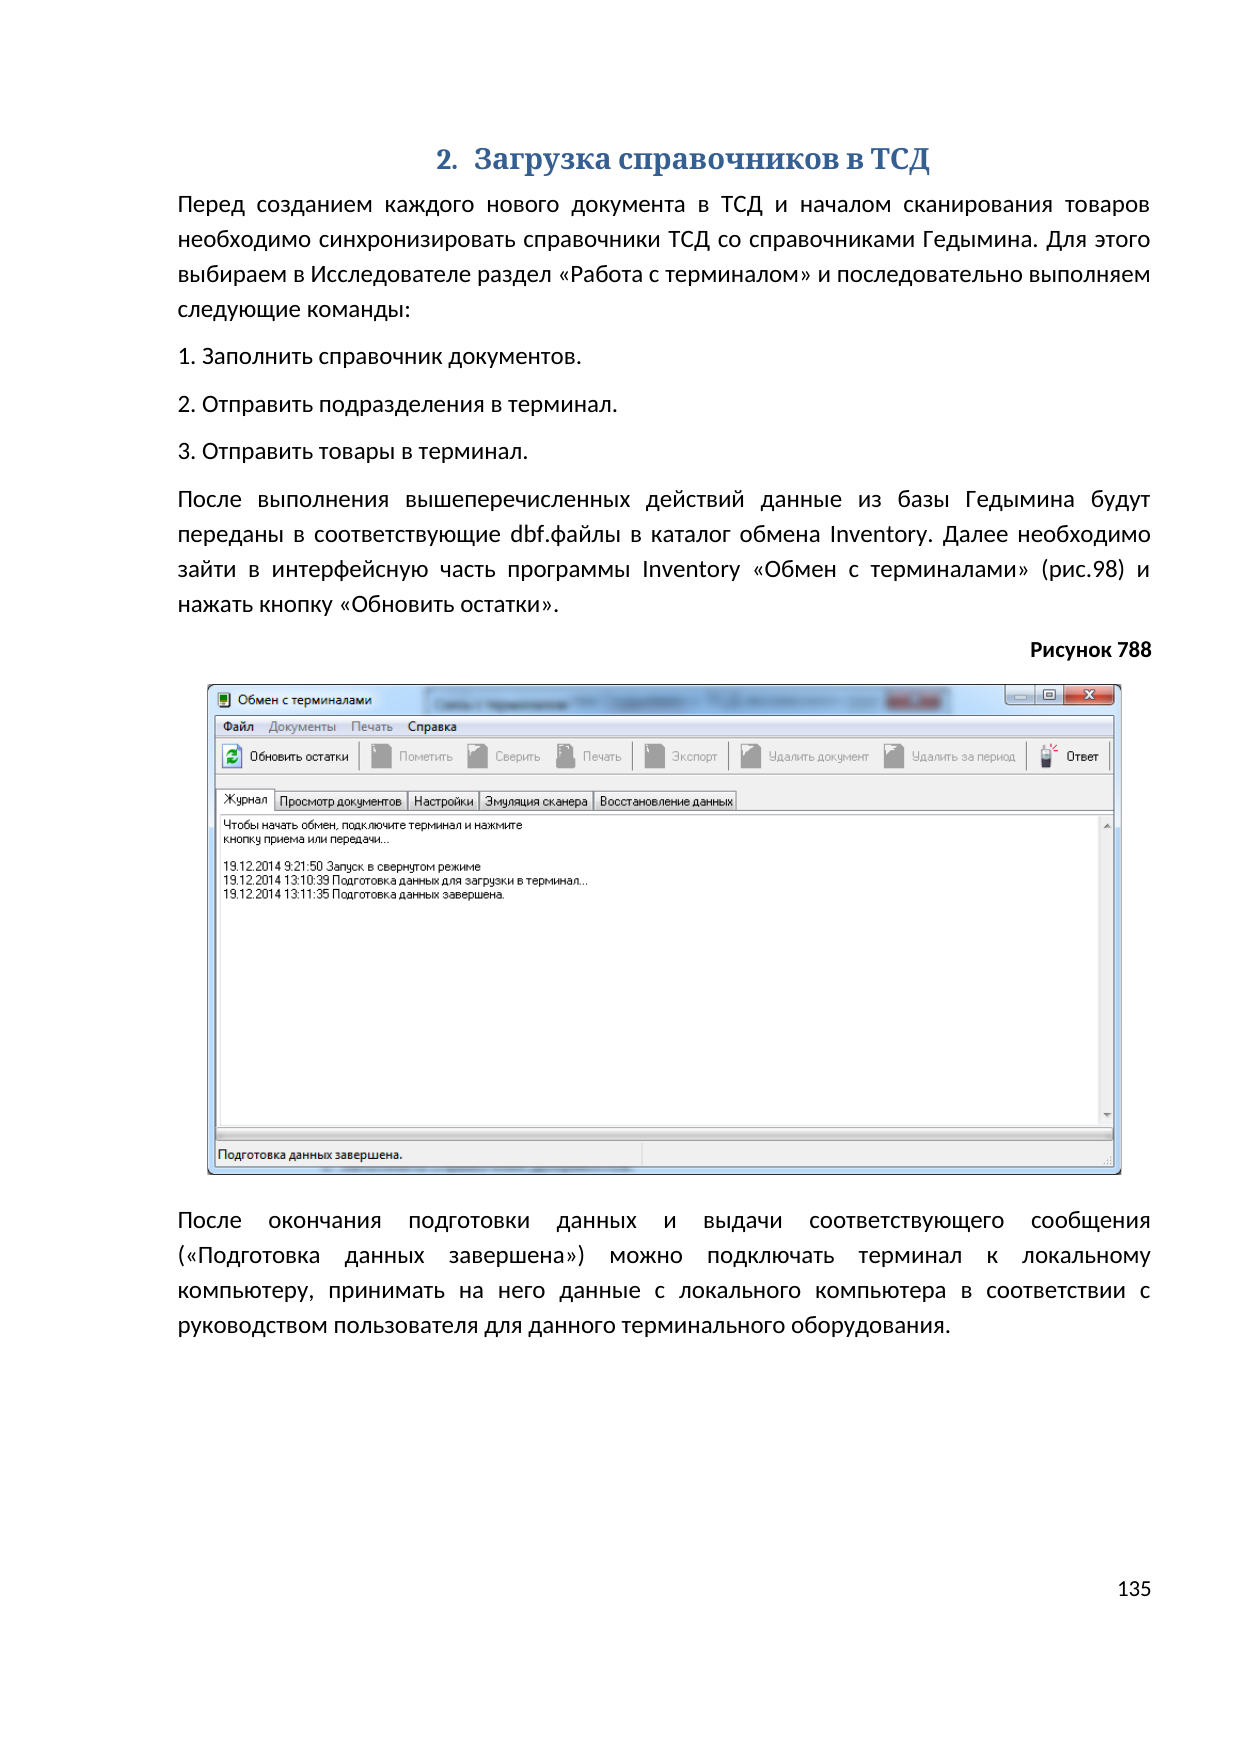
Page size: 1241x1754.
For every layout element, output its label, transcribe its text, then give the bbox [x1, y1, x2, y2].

text После выполнения вышеперечисленных действий данные из базы Гедымина будут переданы в соответствующие dbf.файлы в каталог обмена Inventory. Далее необходимо зайти в интерфейсную часть программы Inventory «Обмен с терминалами» (рис.98) и нажать кнопку «Обновить остатки». [177, 483, 1152, 618]
text 2. Отправить подразделения в терминал. [177, 388, 1152, 418]
subtitle Загрузка справочников в ТСД [215, 143, 1152, 177]
text 1. Заполнить справочник документов. [177, 340, 1152, 371]
text После окончания подготовки данных и выдачи соответствующего сообщения («Подготовка данных завершена») можно подключать терминал к локальному компьютеру, принимать на него данные с локального компьютера в соответствии с руководством пользователя для данного терминального оборудования. [177, 1204, 1152, 1339]
picture [207, 684, 1122, 1175]
text 3. Отправить товары в терминал. [177, 435, 1152, 466]
text Перед созданием каждого нового документа в ТСД и началом сканирования товаров необходимо синхронизировать справочники ТСД со справочниками Гедымина. Для этого выбираем в Исследователе раздел «Работа с терминалом» и последовательно выполняем следующие команды: [177, 188, 1152, 323]
